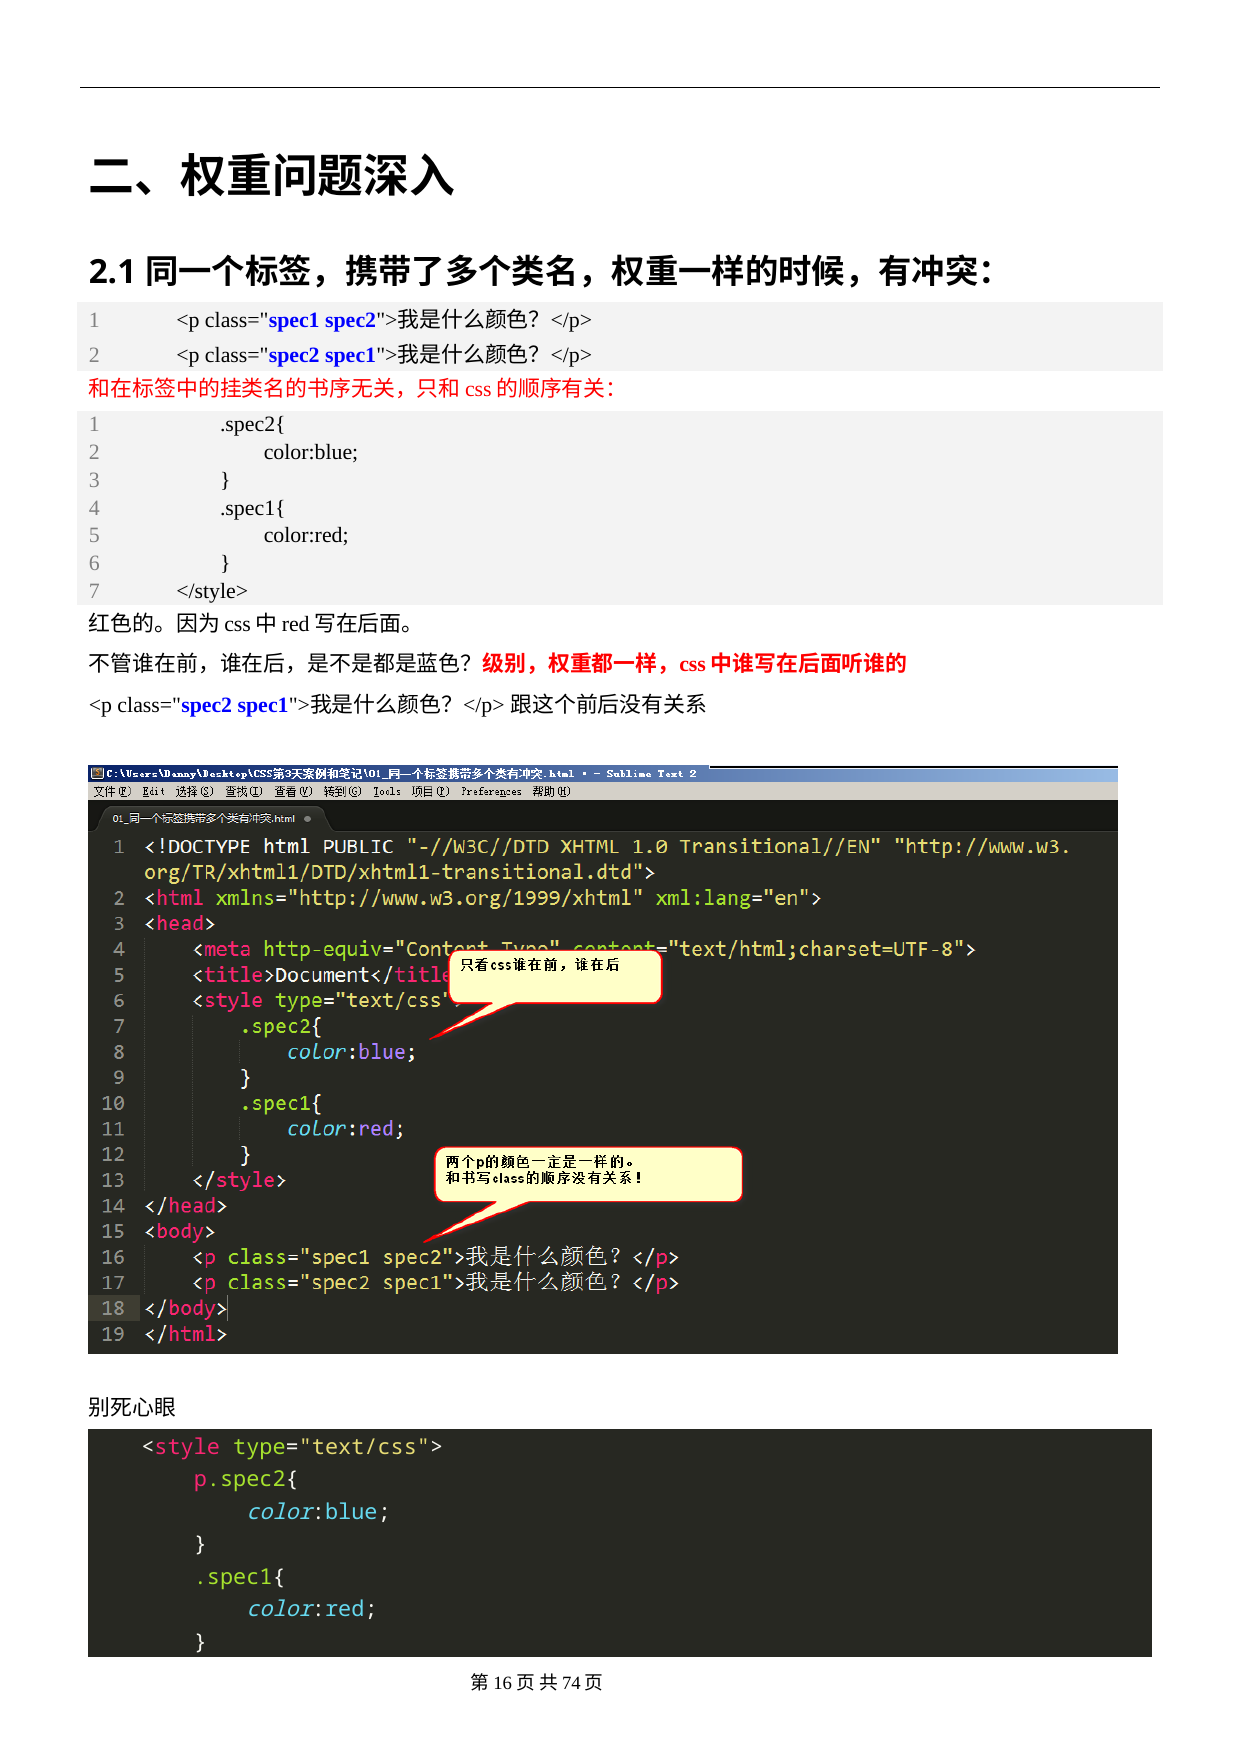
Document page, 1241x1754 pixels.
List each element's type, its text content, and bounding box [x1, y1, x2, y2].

subtitle 2.1 同一个标签，携带了多个类名，权重一样的时候，有冲突： [88, 237, 1152, 302]
picture [88, 765, 1118, 1354]
text color:blue; [88, 1494, 1152, 1527]
text .spec1{ [88, 1559, 1152, 1592]
table_header .spec2{ color:blue; } .spec1{ color:red; } </style> [77, 411, 1163, 605]
table_header <p class="spec1 spec2">我是什么颜色？</p> <p class="spec2 spec1">我是什么颜色？</p> [77, 302, 1163, 371]
text p.spec2{ [88, 1462, 1152, 1494]
text <p class="spec2 spec1">我是什么颜色？</p> 跟这个前后没有关系 [88, 686, 1152, 719]
text 和在标签中的挂类名的书序无关，只和css的顺序有关： [88, 371, 1152, 403]
text 不管谁在前，谁在后，是不是都是蓝色？级别，权重都一样，css中谁写在后面听谁的 [88, 646, 1152, 678]
text } [88, 1527, 1152, 1559]
text <style type="text/css"> [88, 1429, 1152, 1462]
text 别死心眼 [88, 1389, 1152, 1422]
text } [88, 1624, 1152, 1657]
text color:red; [88, 1592, 1152, 1624]
text 红色的。因为css中red写在后面。 [88, 605, 1152, 638]
